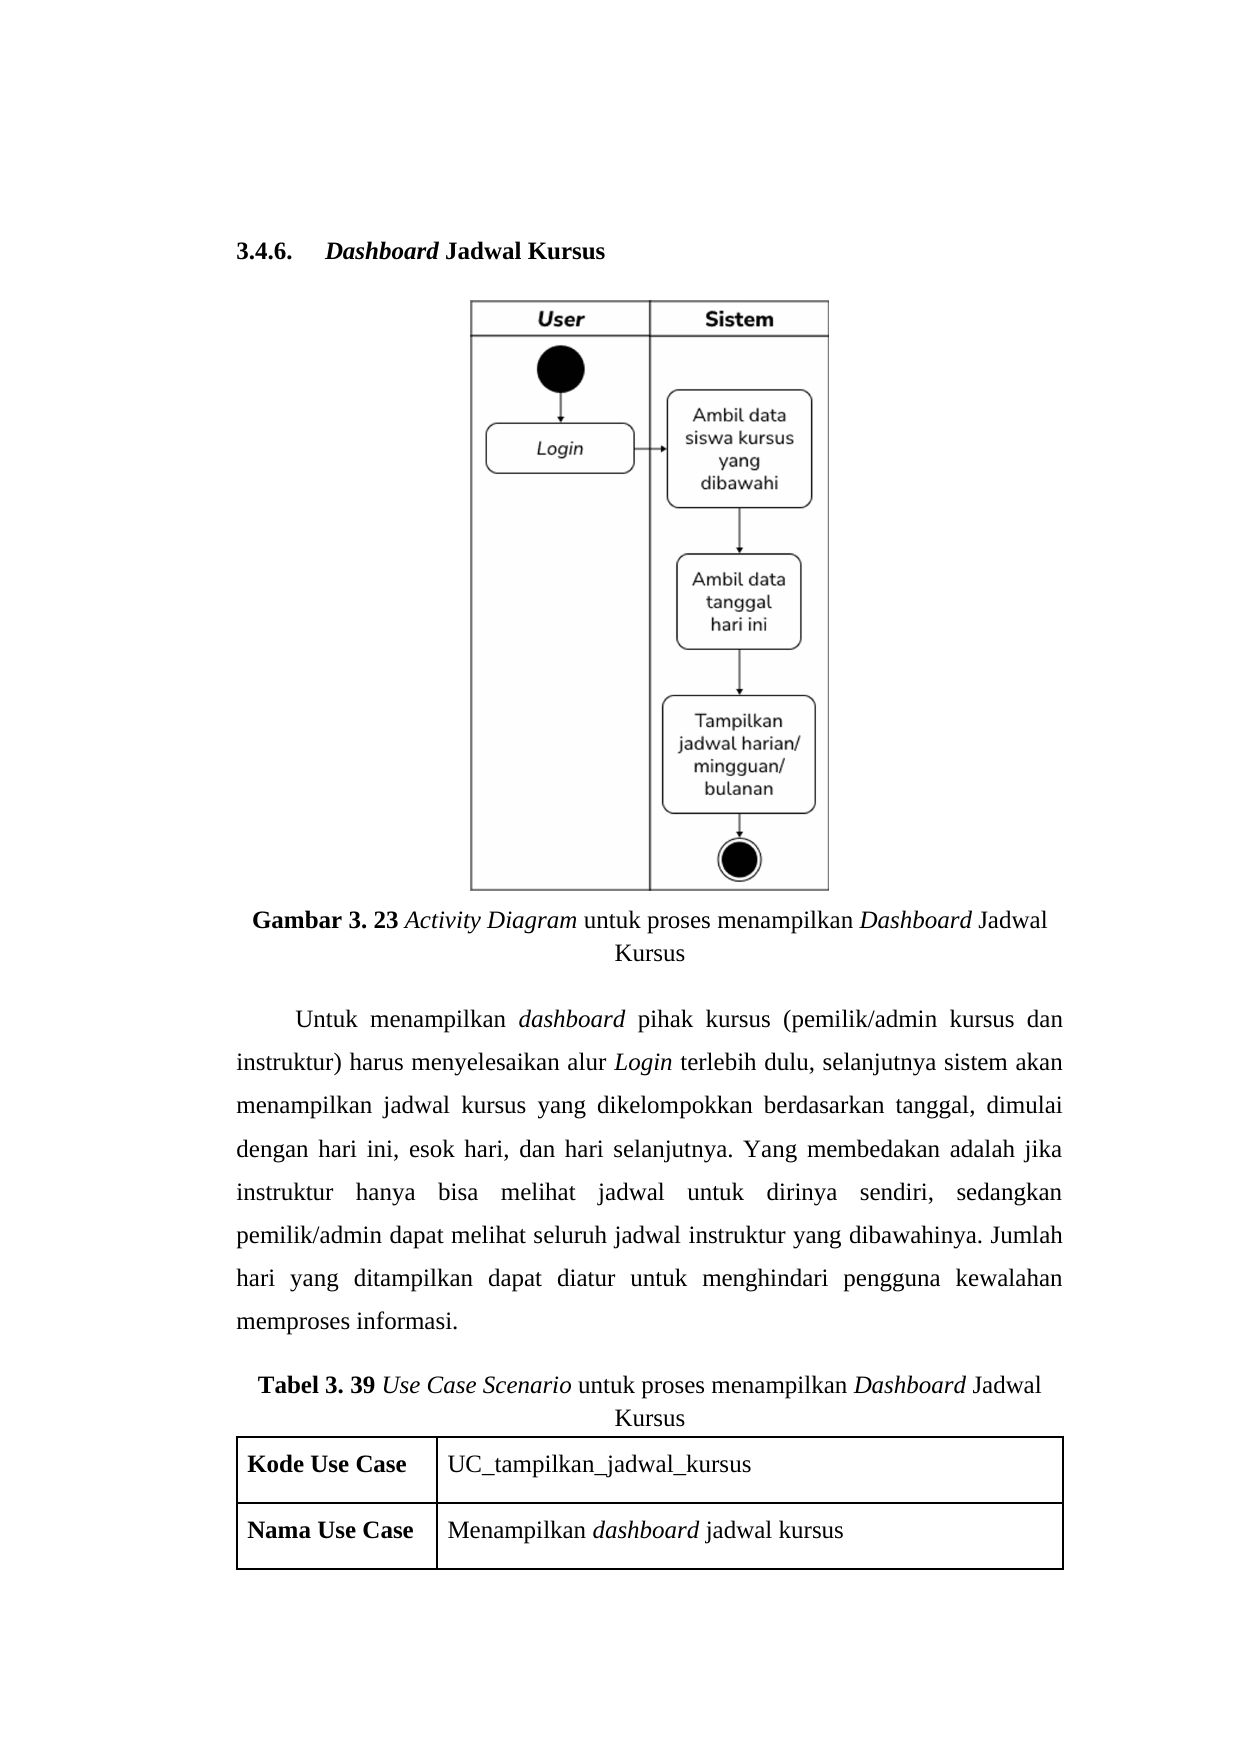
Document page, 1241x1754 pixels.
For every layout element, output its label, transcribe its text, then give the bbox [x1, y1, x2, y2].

table_header UC_tampilkan_jadwal_kursus [438, 1438, 1062, 1502]
subtitle Dashboard Jadwal Kursus [236, 236, 1063, 265]
table_cell Nama Use Case [238, 1504, 436, 1568]
table_header Kode Use Case [238, 1438, 436, 1502]
table_cell Menampilkan dashboard jadwal kursus [438, 1504, 1062, 1568]
text Untuk menampilkan dashboard pihak kursus (pemilik/admin kursus dan instruktur) harus menyelesaikan alur Login terlebih dulu, selanjutnya sistem akan menampilkan jadwal kursus yang dikelompokkan berdasarkan tanggal, dimulai dengan hari ini, esok hari, dan hari selanjutnya. Yang membedakan adalah jika instruktur hanya bisa melihat jadwal untuk dirinya sendiri, sedangkan pemilik/admin dapat melihat seluruh jadwal instruktur yang dibawahinya. Jumlah hari yang ditampilkan dapat diatur untuk menghindari pengguna kewalahan memproses informasi. [236, 1004, 1063, 1335]
picture [470, 300, 829, 891]
